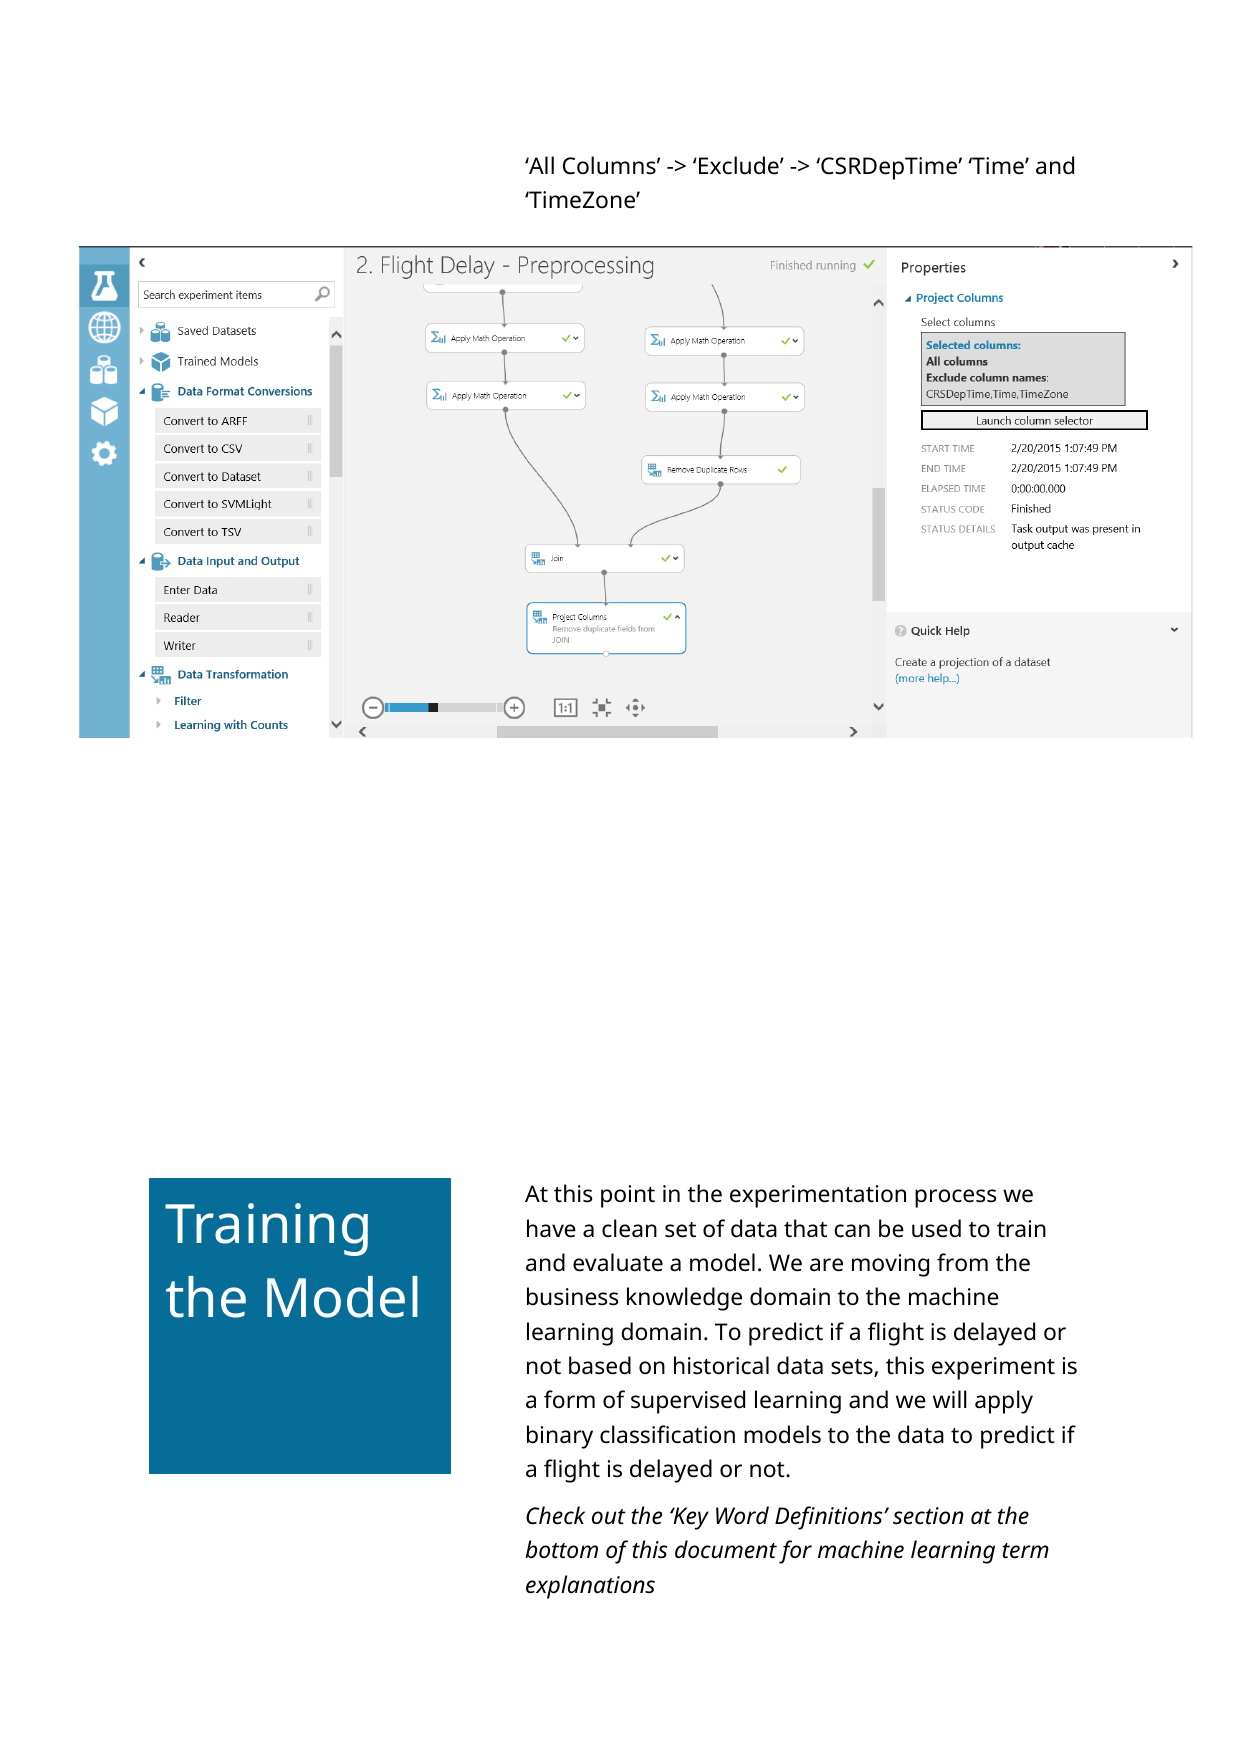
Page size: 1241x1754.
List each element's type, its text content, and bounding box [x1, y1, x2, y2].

picture [78, 246, 1193, 738]
text At this point in the experimentation process we have a clean set of data that can be used to train and evaluate a model. We are moving from the business knowledge domain to the machine learning domain. To predict if a flight is delayed or not based on historical data sets, this experiment is a form of supervised learning and we will apply binary classification models to the data to predict if a flight is delayed or not. [525, 1178, 1090, 1484]
text Check out the ‘Key Word Definitions’ section at the bottom of this document for machine learning term explanations [525, 1500, 1090, 1600]
text ‘All Columns’ -> ‘Exclude’ -> ‘CSRDepTime’ ‘Time’ and ‘TimeZone’ [525, 150, 1090, 216]
